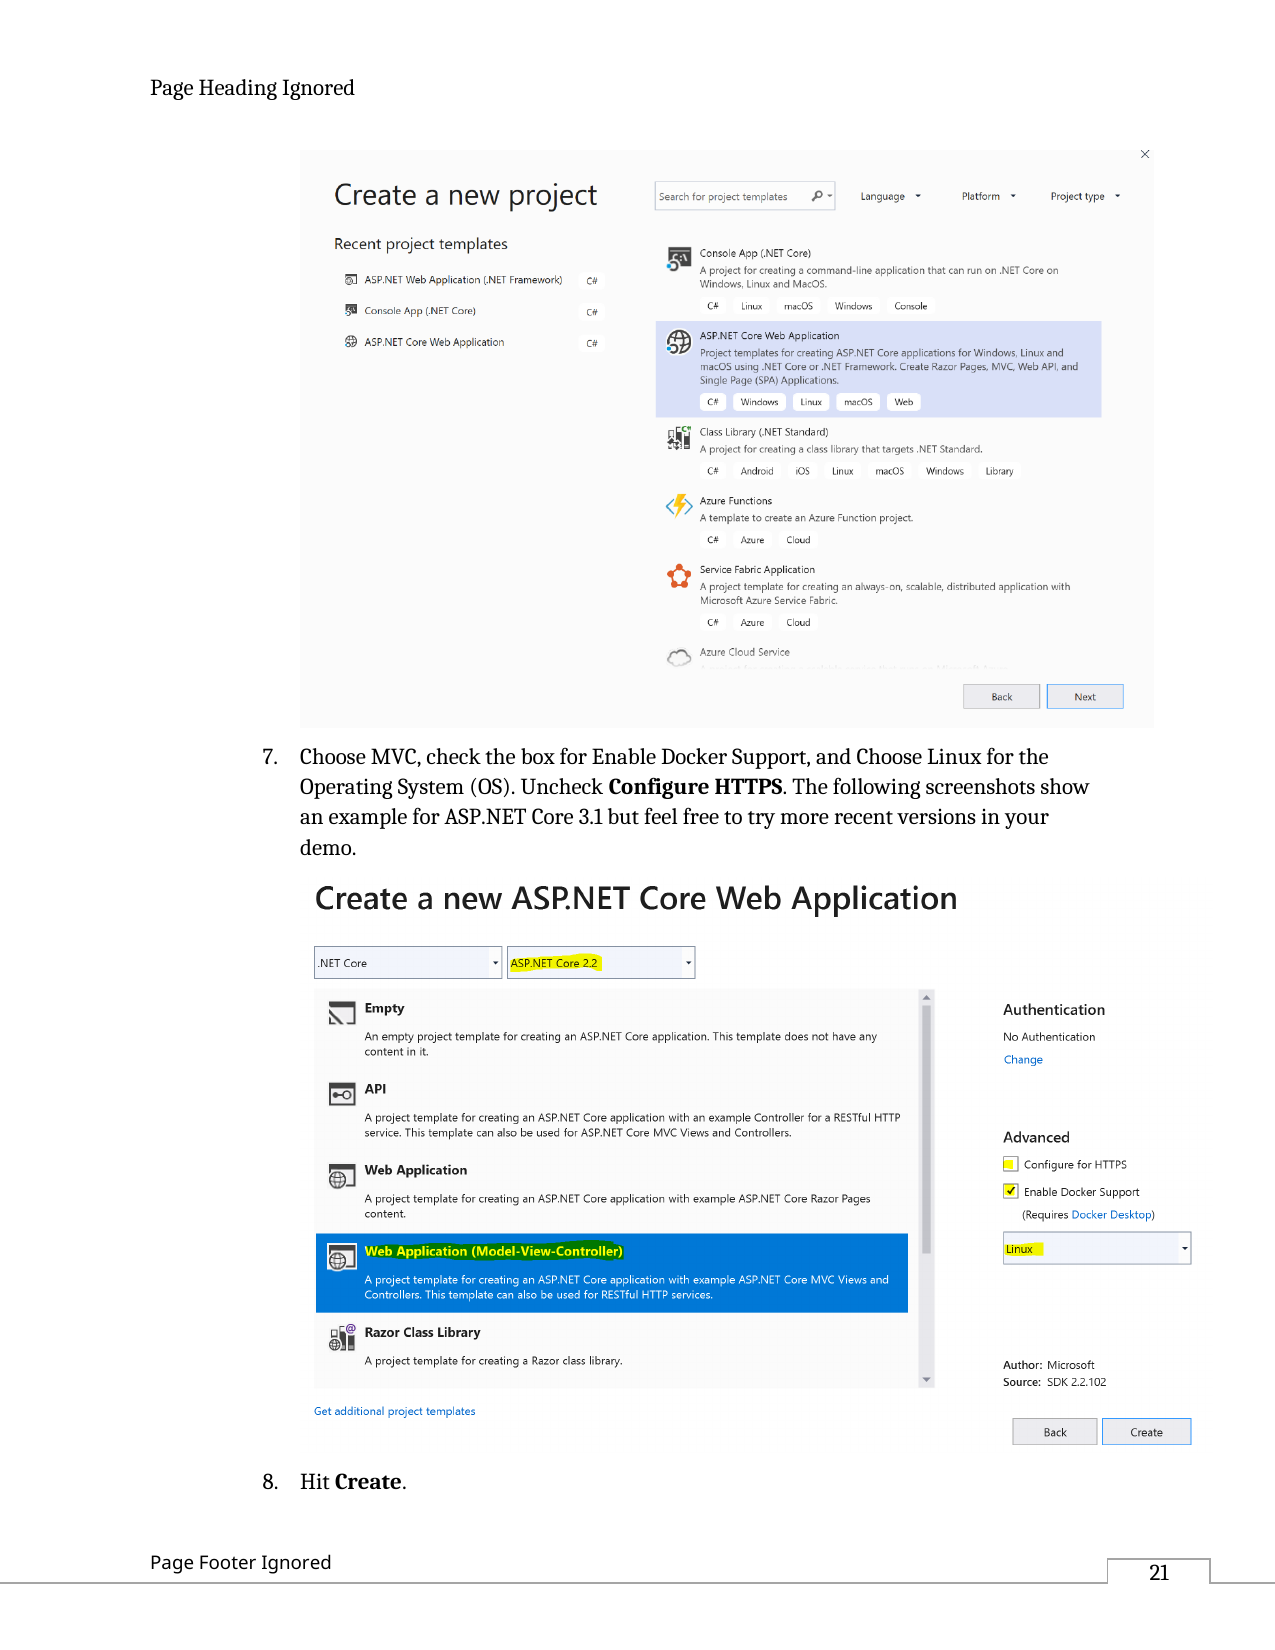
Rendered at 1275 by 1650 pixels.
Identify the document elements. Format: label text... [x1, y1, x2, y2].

picture [300, 150, 1154, 728]
picture [300, 877, 1214, 1453]
list Hit Create. [262, 1469, 1110, 1496]
list Choose MVC, check the box for Enable Docker Support, and Choose Linux for the Operating System (OS). Uncheck Configure HTTPS. The following screenshots show an example for ASP.NET Core 3.1 but feel free to try more recent versions in your demo. [262, 744, 1110, 861]
